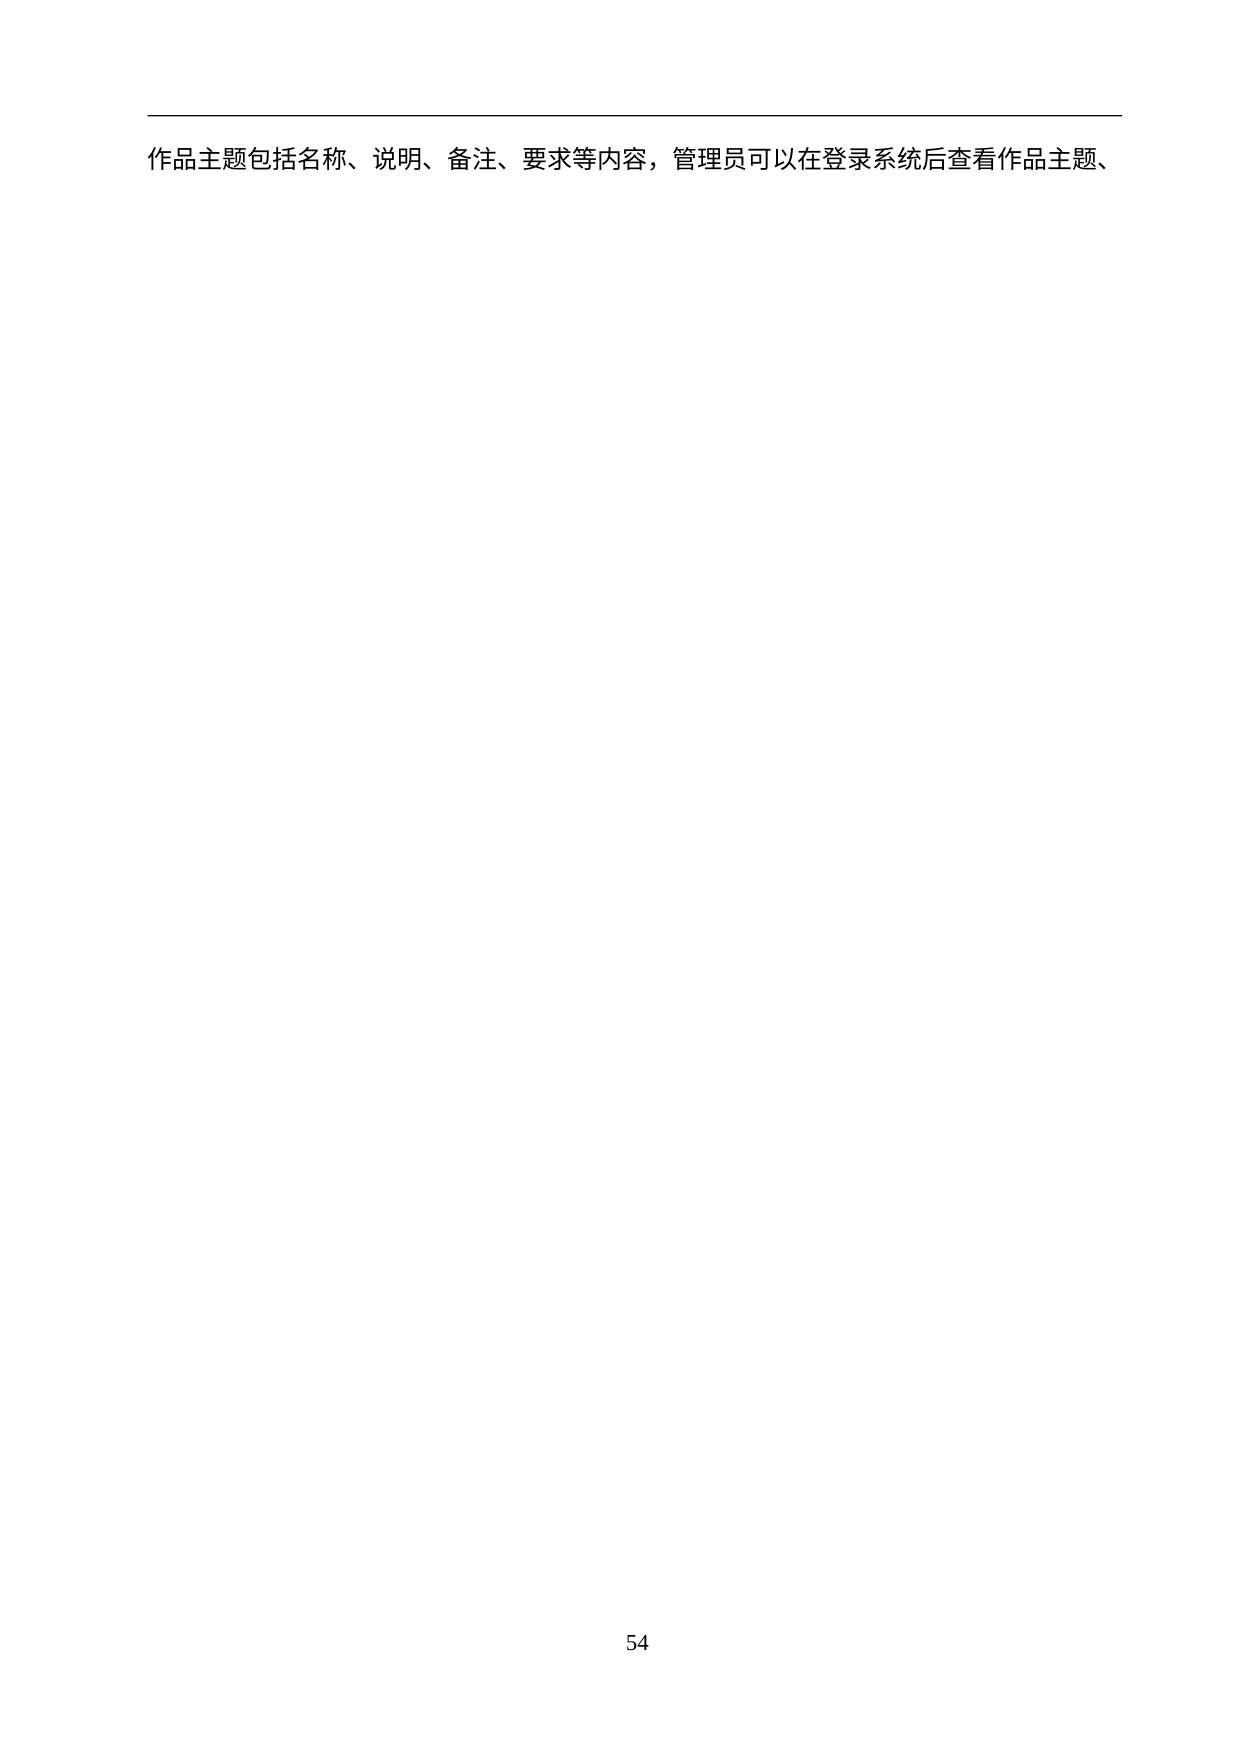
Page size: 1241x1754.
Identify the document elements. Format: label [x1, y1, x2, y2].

subtitle [148, 139, 1135, 176]
